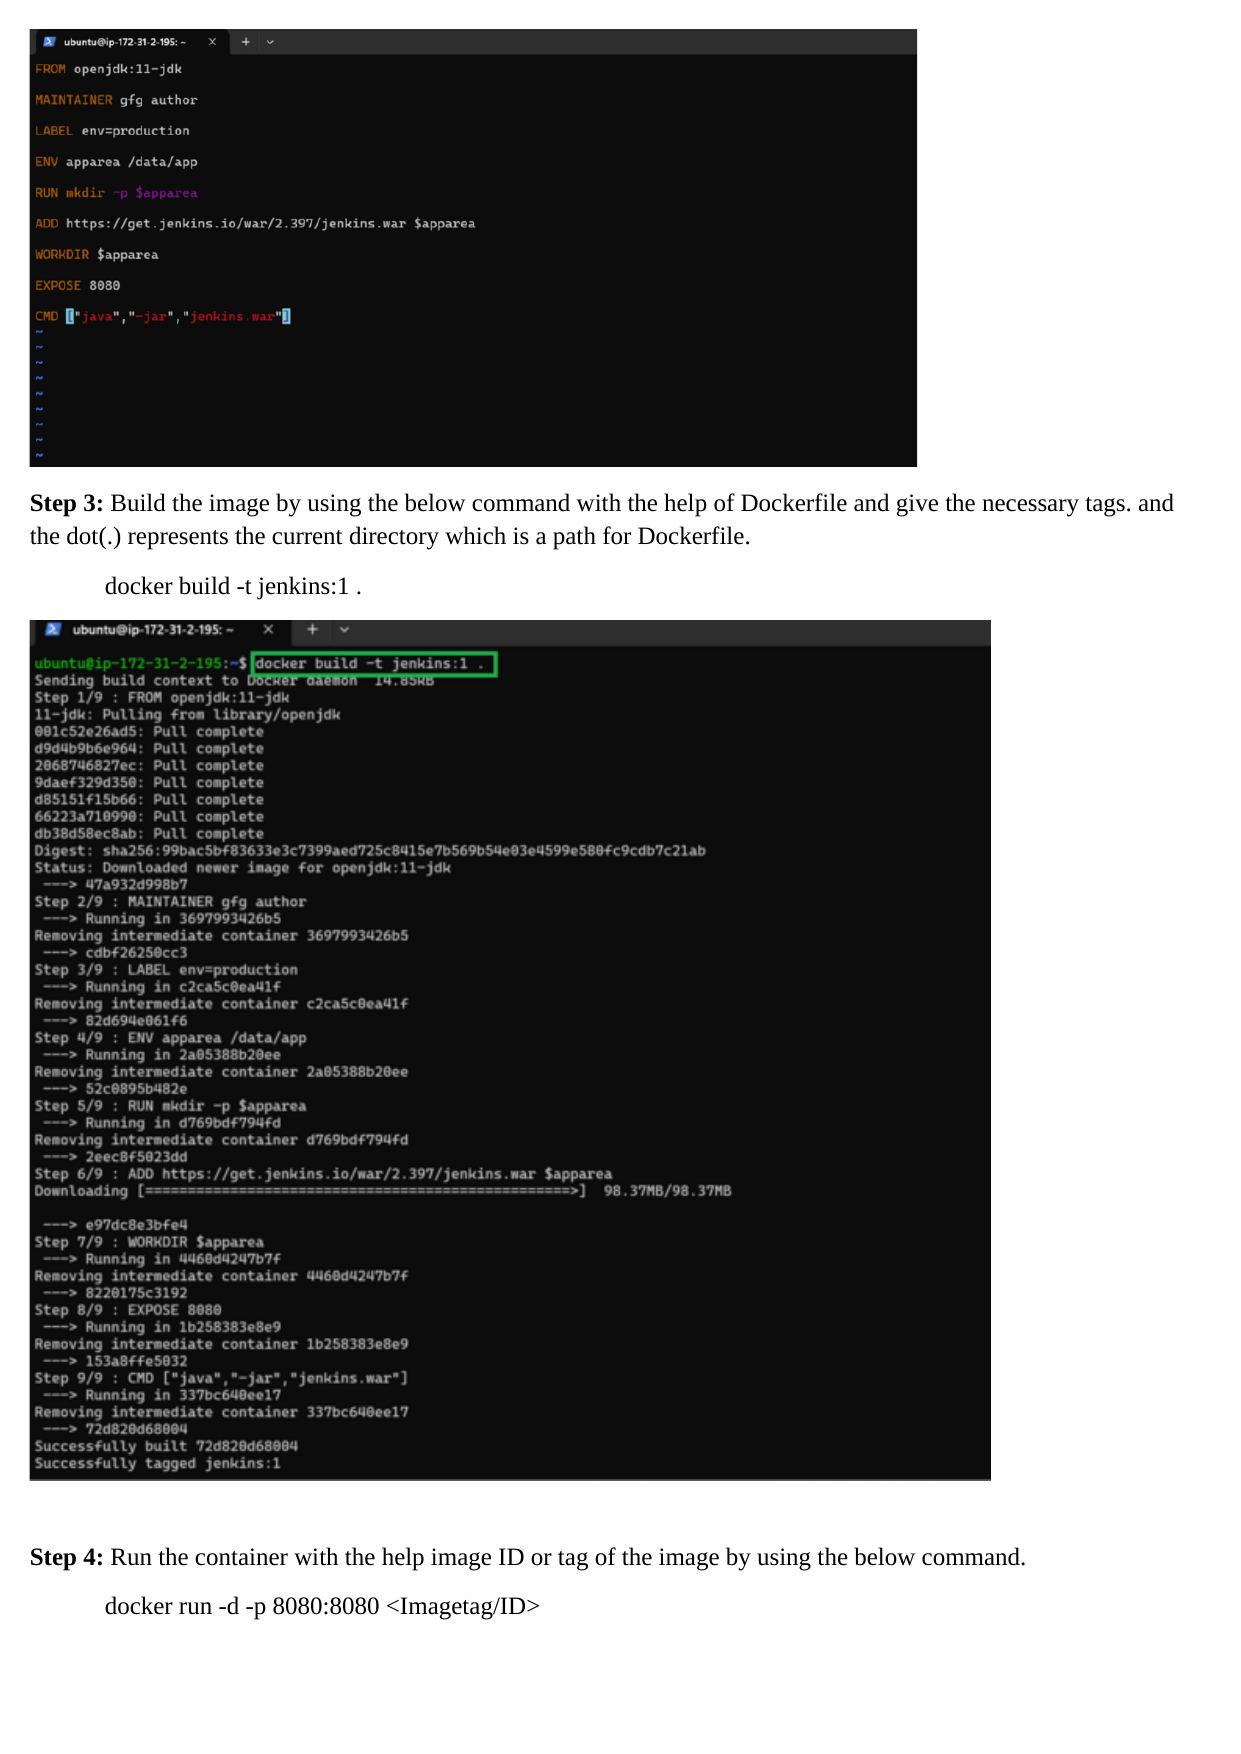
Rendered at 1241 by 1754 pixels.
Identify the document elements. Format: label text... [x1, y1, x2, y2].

picture [29, 620, 991, 1481]
picture [29, 29, 918, 467]
text Step 3: Build the image by using the below command with the help of Dockerfile and give the necessary tags. and the dot(.) represents the current directory which is a path for Dockerfile. [29, 488, 1211, 550]
text docker build -t jenkins:1 . [29, 571, 1211, 600]
text Step 4: Run the container with the help image ID or tag of the image by using the below command. [29, 1542, 1211, 1571]
text docker run -d -p 8080:8080 <Imagetag/ID> [29, 1591, 1211, 1620]
